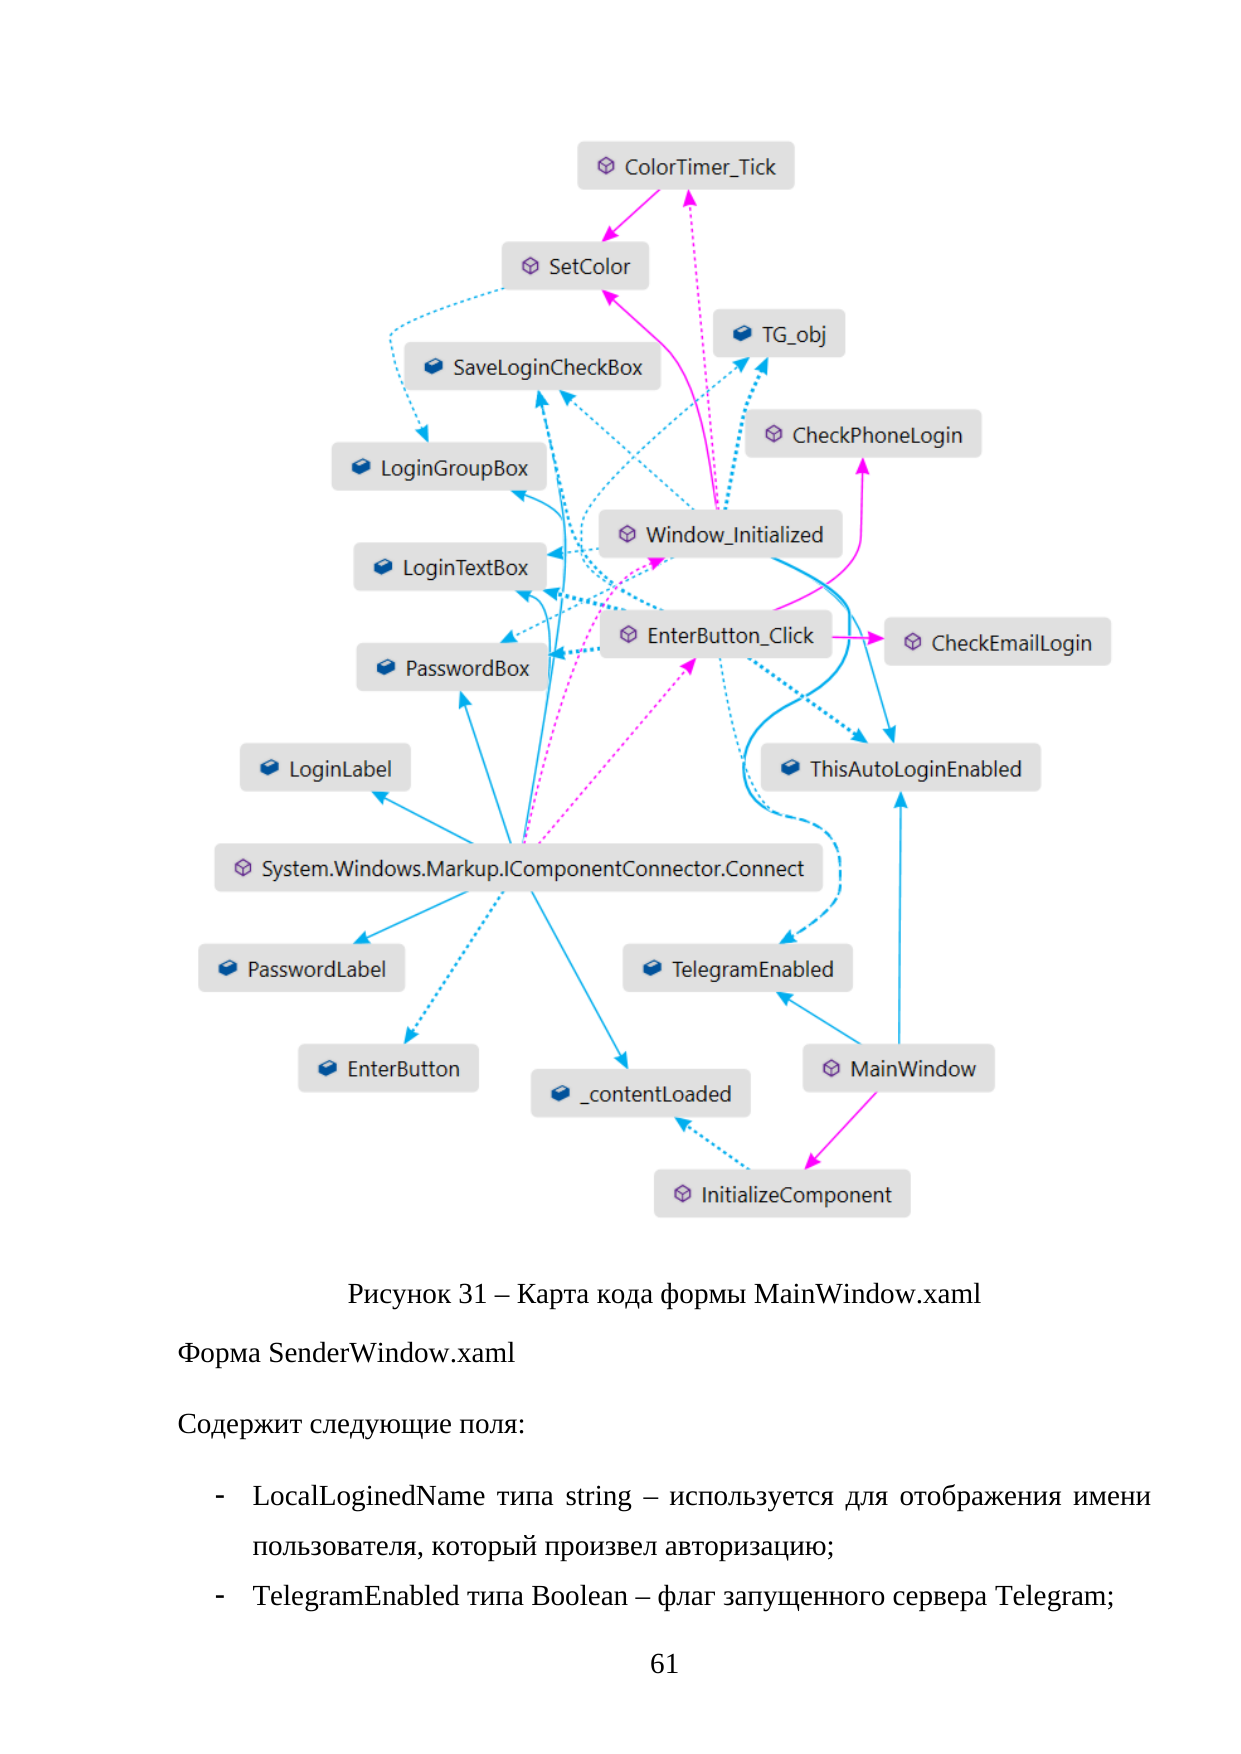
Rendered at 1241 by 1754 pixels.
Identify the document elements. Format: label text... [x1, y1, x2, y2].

text Содержит следующие поля: [177, 1406, 1152, 1440]
list TelegramEnabled типа Boolean – флаг запущенного сервера Telegram; [215, 1578, 1152, 1612]
list LocalLoginedName типа string – используется для отображения имени пользователя, который произвел авторизацию; [215, 1478, 1152, 1562]
text Рисунок 31 – Карта кода формы MainWindow.xaml [177, 1276, 1152, 1309]
text Форма SenderWindow.xaml [177, 1335, 1152, 1369]
picture [177, 118, 1135, 1239]
